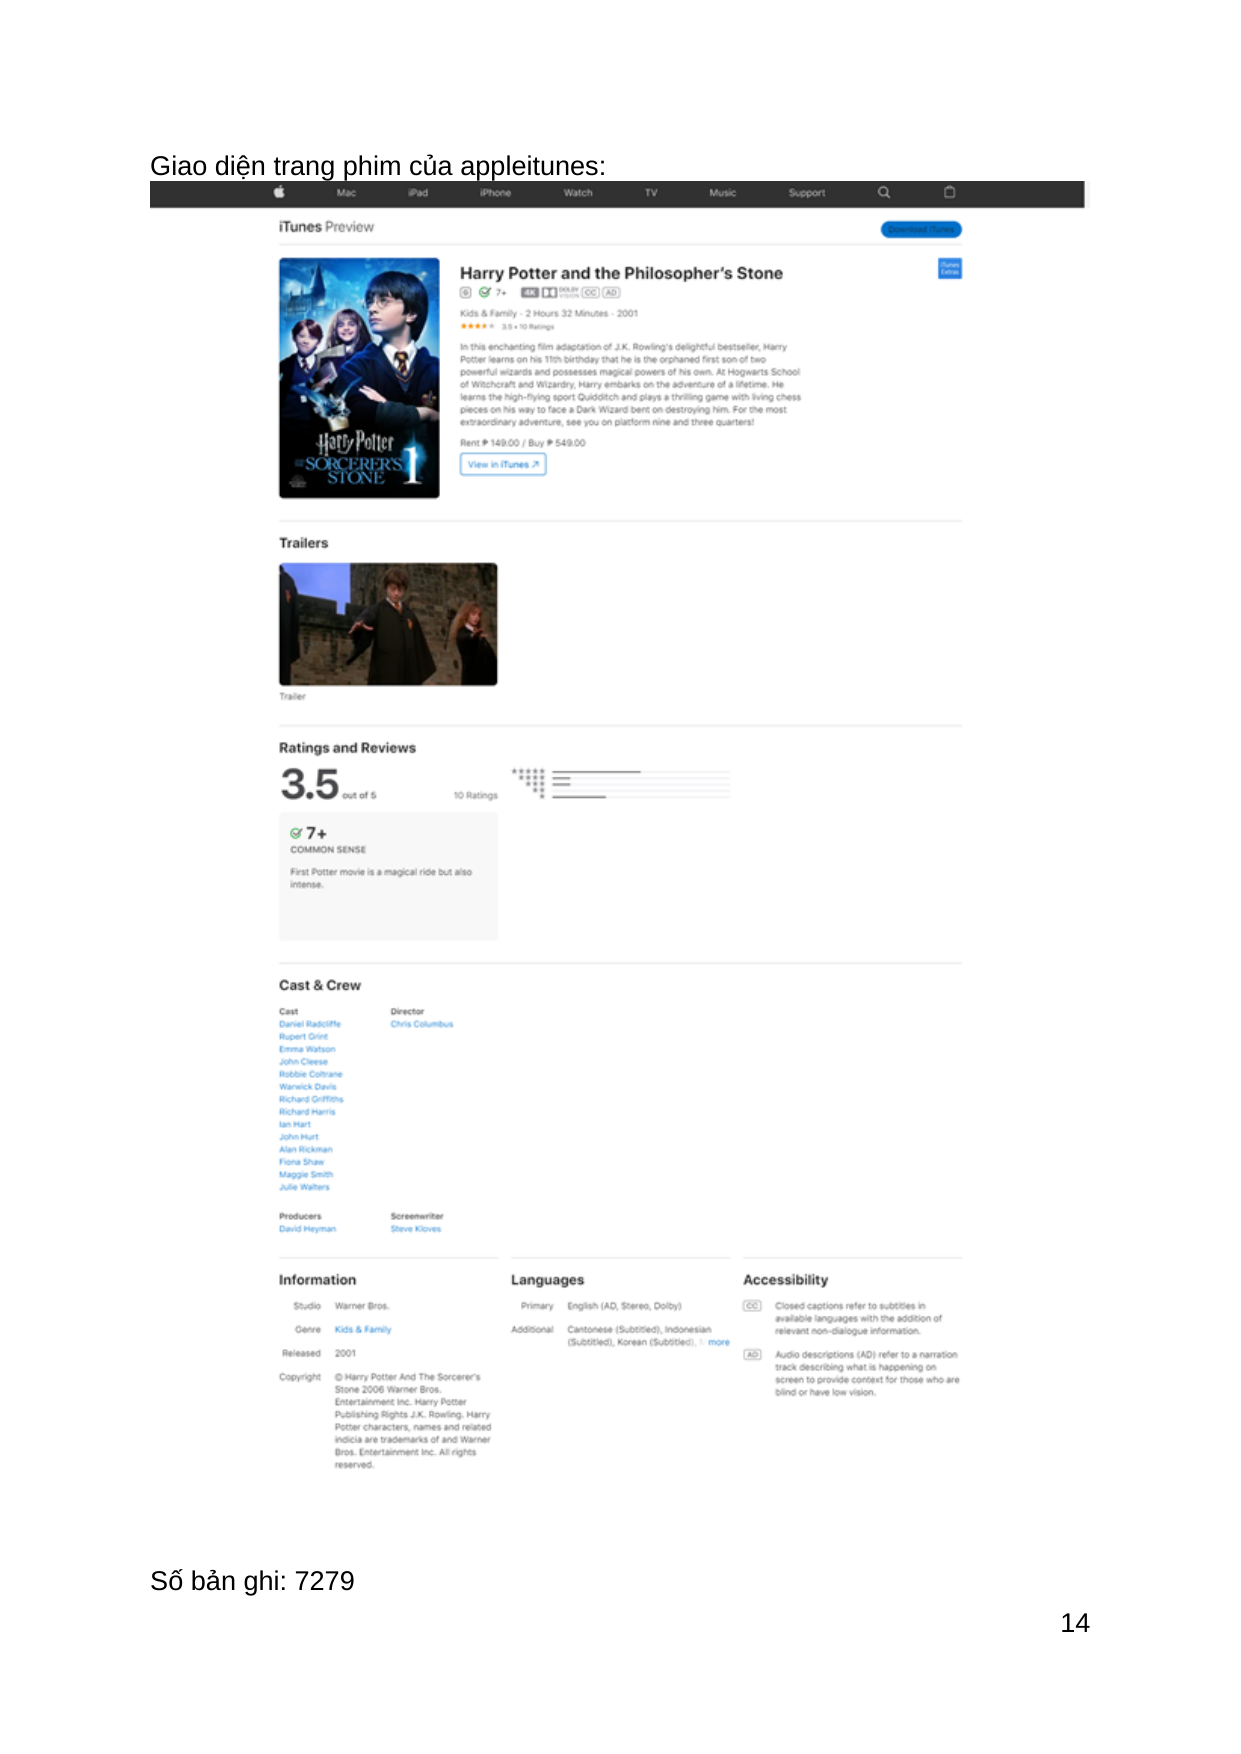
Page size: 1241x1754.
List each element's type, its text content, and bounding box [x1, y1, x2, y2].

picture [150, 181, 1091, 1484]
text Số bản ghi: 7279 [150, 1564, 1090, 1596]
text Giao diện trang phim của appleitunes: [150, 150, 1090, 181]
